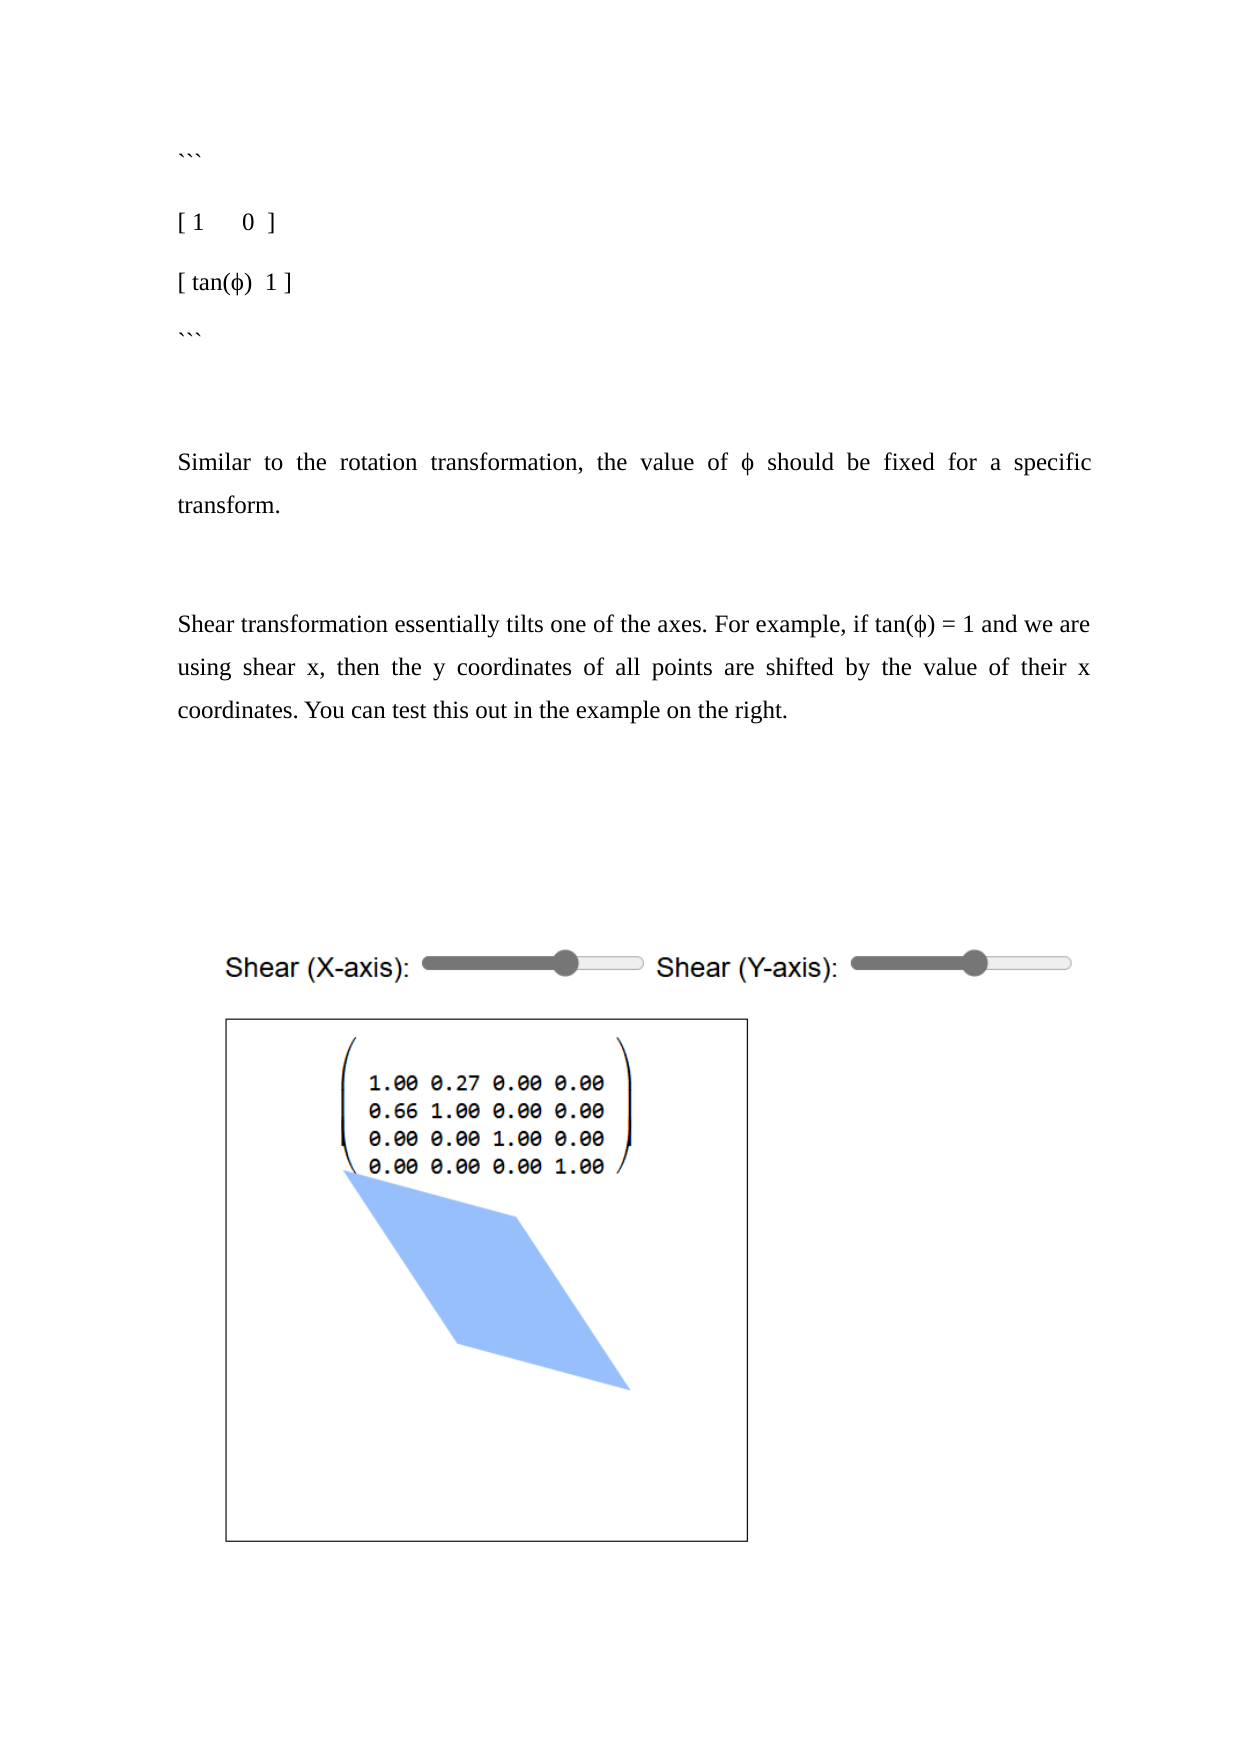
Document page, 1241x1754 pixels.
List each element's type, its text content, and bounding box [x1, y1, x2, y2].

text Shear transformation essentially tilts one of the axes. For example, if tan(ϕ) = 1 and we are using shear x, then the y coordinates of all points are shifted by the value of their x coordinates. You can test this out in the example on the right. [177, 609, 1092, 724]
text [ tan(ϕ) 1 ] [177, 267, 1092, 296]
text [ 1 0 ] [177, 207, 1092, 236]
text ``` [177, 148, 1092, 176]
text Similar to the rotation transformation, the value of ϕ should be fixed for a specific transform. [177, 447, 1092, 518]
text ``` [177, 327, 1092, 356]
picture [177, 875, 1118, 1557]
